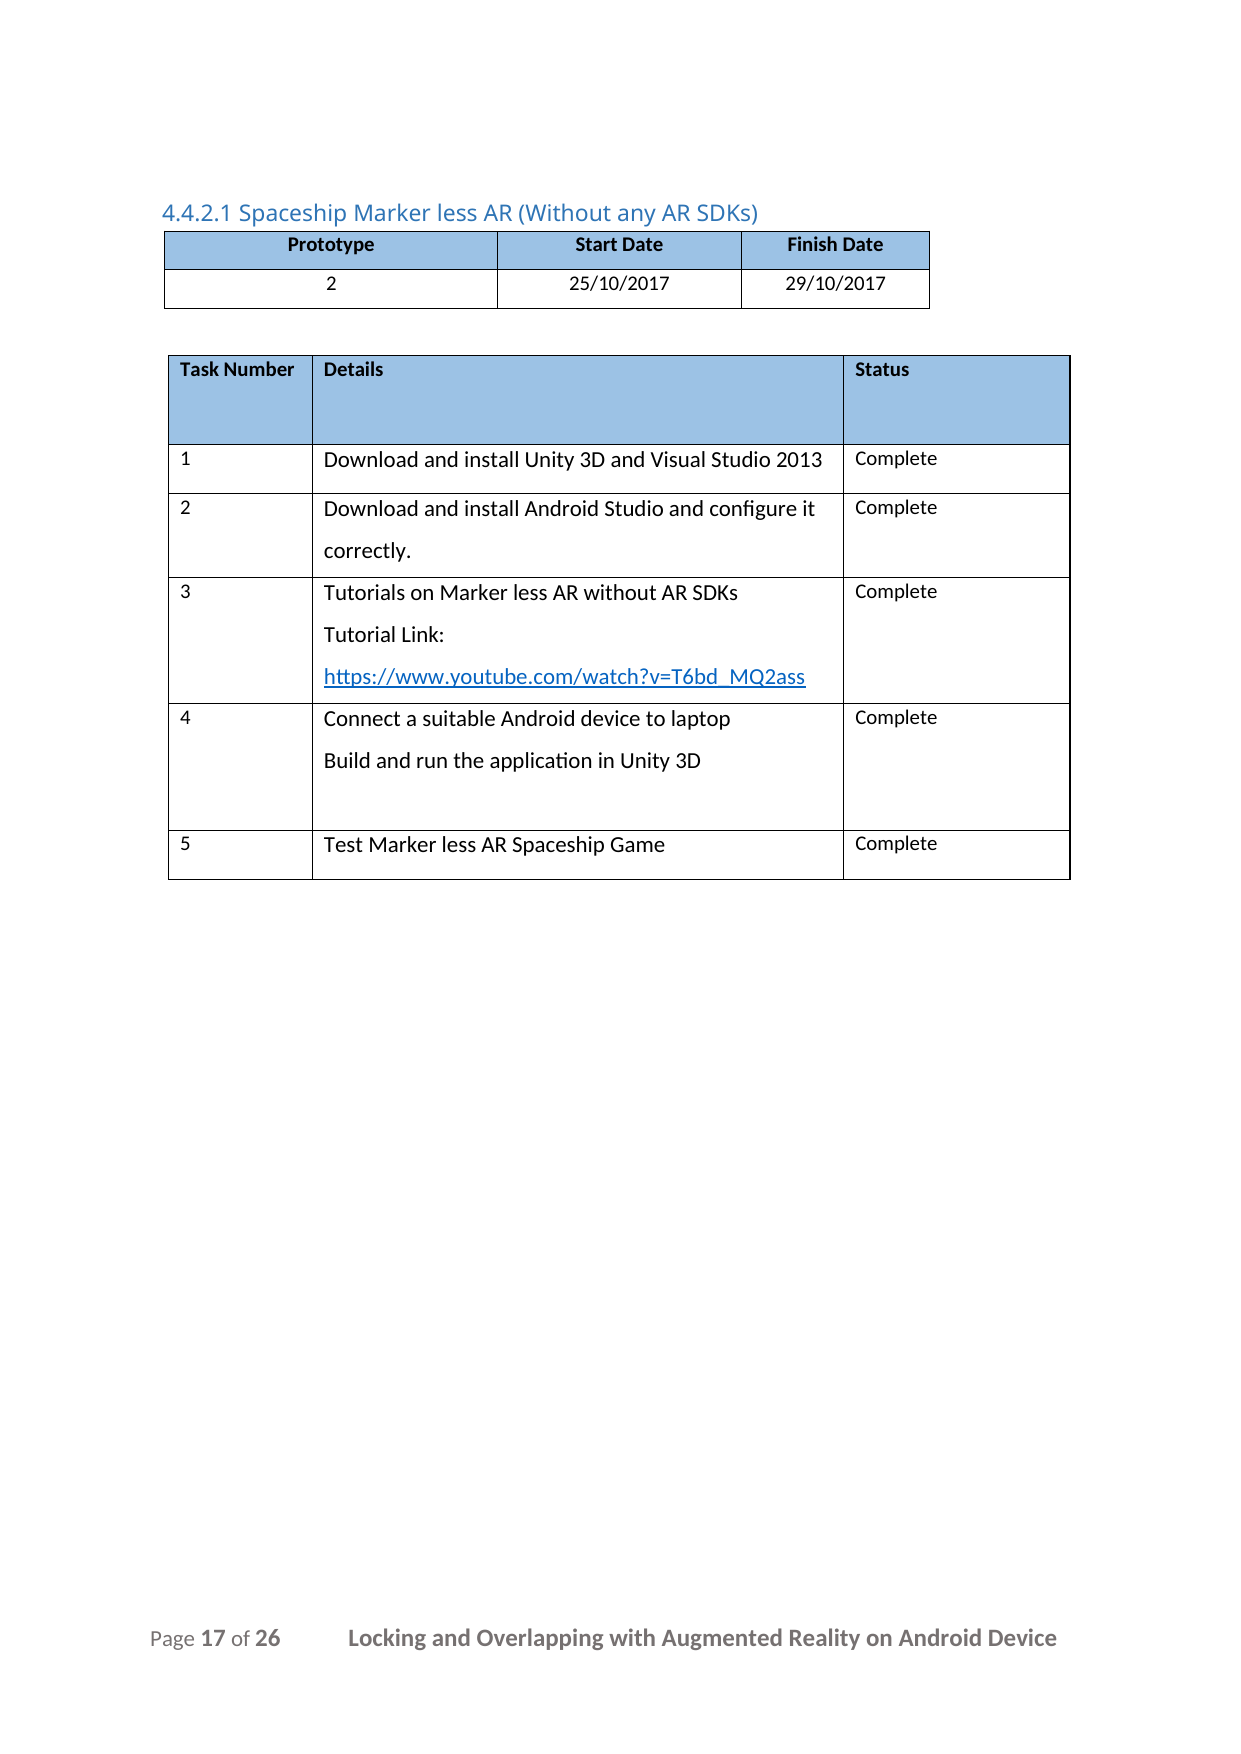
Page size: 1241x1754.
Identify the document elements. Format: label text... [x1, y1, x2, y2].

table_header Start Date [498, 232, 741, 269]
table_cell Test Marker less AR Spaceship Game [313, 831, 843, 878]
table_cell Connect a suitable Android device to laptop Build and run the application in Unity 3D [313, 704, 843, 829]
table_cell Complete [844, 494, 1069, 577]
table_cell Complete [844, 445, 1069, 493]
table_cell Complete [844, 578, 1069, 703]
table_cell Complete [844, 704, 1069, 829]
subtitle 4.4.2.1 Spaceship Marker less AR (Without any AR SDKs) [150, 197, 1090, 228]
table_cell Complete [844, 831, 1069, 878]
table_cell 29/10/2017 [742, 270, 929, 307]
table_cell Tutorials on Marker less AR without AR SDKs Tutorial Link: https://www.youtube.com/watch?v=T6bd_MQ2ass [313, 578, 843, 703]
table_cell 1 [169, 445, 312, 493]
table_cell 2 [169, 494, 312, 577]
table_header Prototype [165, 232, 497, 269]
table_cell Download and install Unity 3D and Visual Studio 2013 [313, 445, 843, 493]
table_header Finish Date [742, 232, 929, 269]
table_cell Download and install Android Studio and configure it correctly. [313, 494, 843, 577]
table_cell 2 [165, 270, 497, 307]
table_cell 5 [169, 831, 312, 878]
table_cell 4 [169, 704, 312, 829]
table_header Details [313, 356, 843, 444]
table_cell 3 [169, 578, 312, 703]
table_header Status [844, 356, 1069, 444]
table_header Task Number [169, 356, 312, 444]
table_cell 25/10/2017 [498, 270, 741, 307]
